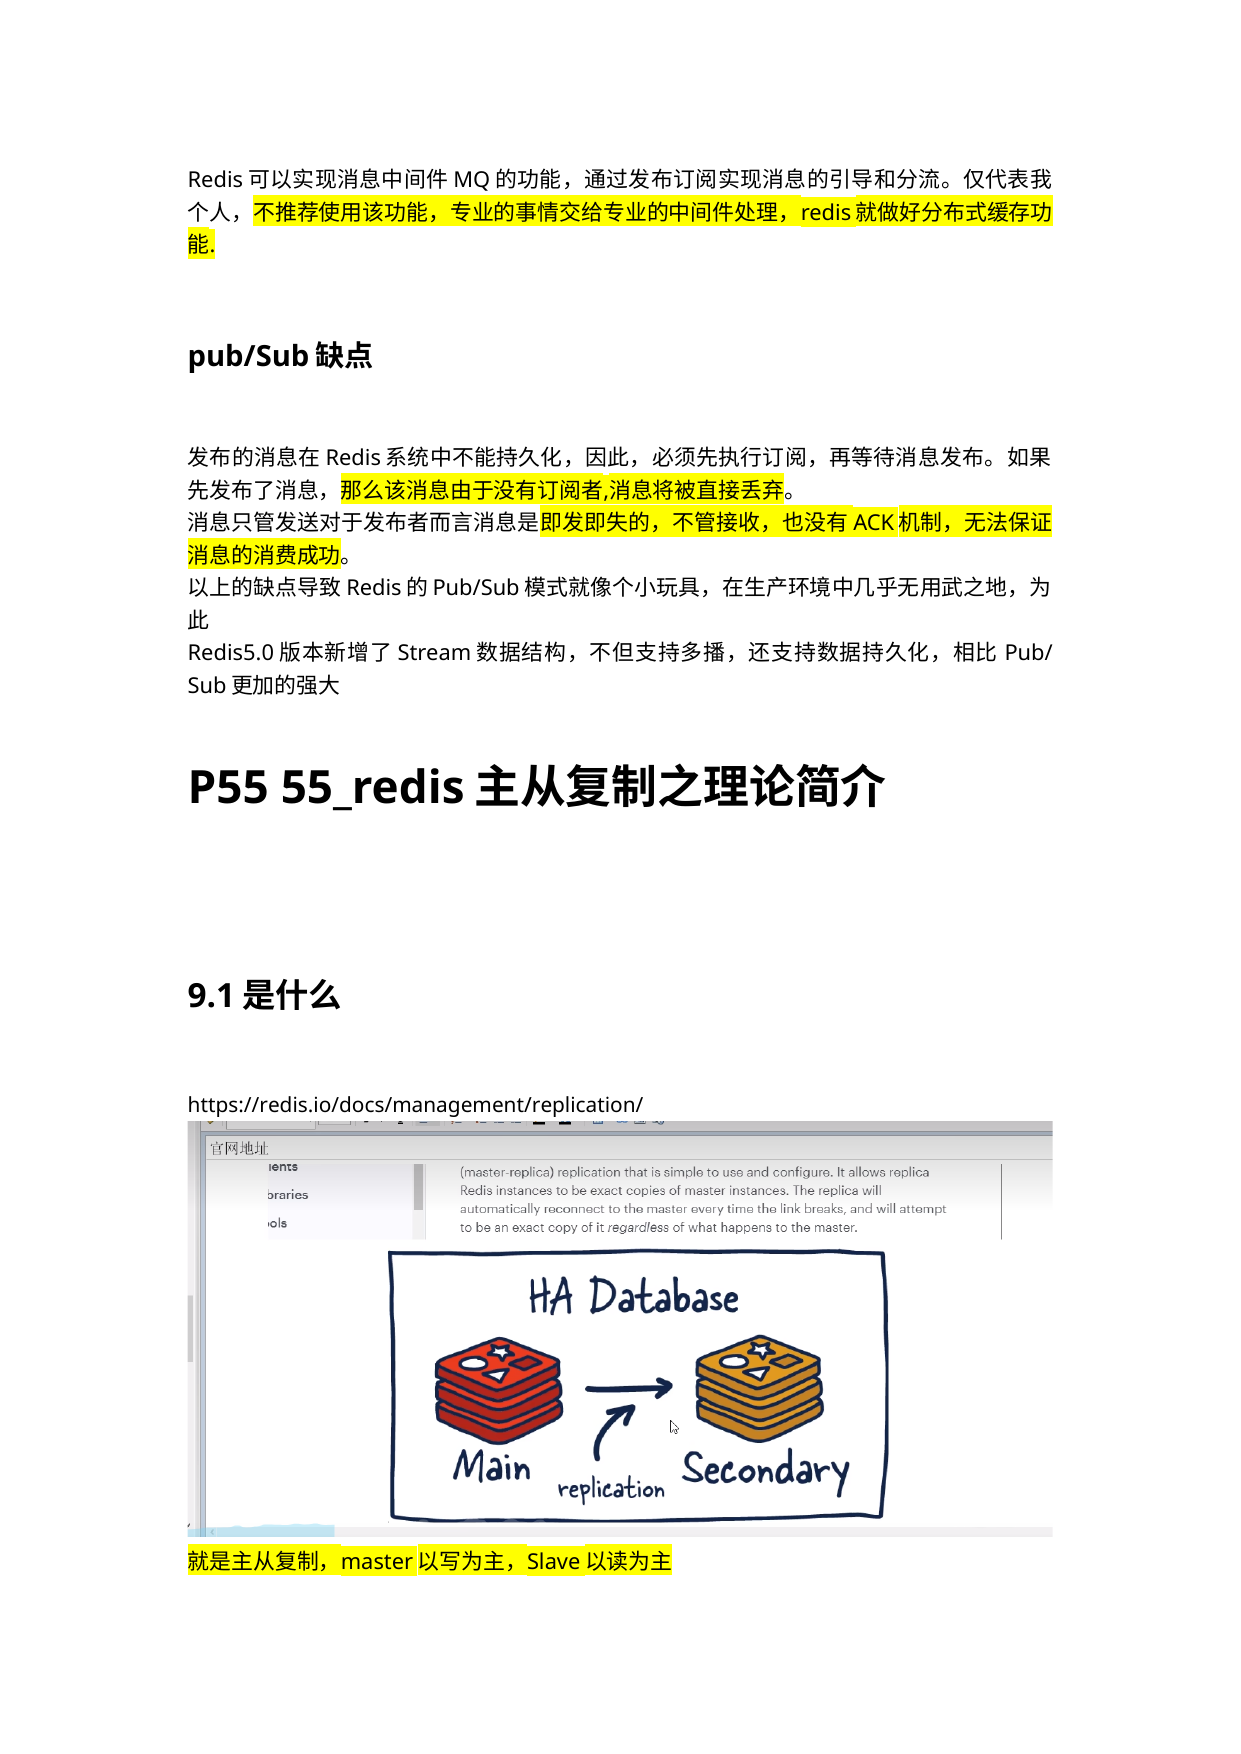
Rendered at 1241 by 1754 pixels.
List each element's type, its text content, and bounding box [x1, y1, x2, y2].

text 发布的消息在Redis系统中不能持久化，因此，必须先执行订阅，再等待消息发布。如果先发布了消息，那么该消息由于没有订阅者,消息将被直接丢弃。 [187, 440, 1053, 505]
subtitle pub/Sub缺点 [187, 321, 1053, 386]
subtitle 9.1是什么 [187, 961, 1053, 1026]
picture [187, 1121, 1053, 1537]
text Redis可以实现消息中间件MQ的功能，通过发布订阅实现消息的引导和分流。仅代表我个人，不推荐使用该功能，专业的事情交给专业的中间件处理，redis就做好分布式缓存功能. [187, 162, 1053, 259]
text Redis5.0版本新增了Stream数据结构，不但支持多播，还支持数据持久化，相比Pub/Sub更加的强大 [187, 635, 1053, 700]
text 就是主从复制，master以写为主，Slave以读为主 [187, 1543, 1053, 1576]
text 消息只管发送对于发布者而言消息是即发即失的，不管接收，也没有ACK机制，无法保证消息的消费成功。 [187, 505, 1053, 570]
text 以上的缺点导致Redis的Pub/Sub模式就像个小玩具，在生产环境中几乎无用武之地，为此 [187, 570, 1053, 635]
subtitle P55 55_redis主从复制之理论简介 [187, 735, 1053, 833]
text https://redis.io/docs/management/replication/ [187, 1088, 1053, 1121]
